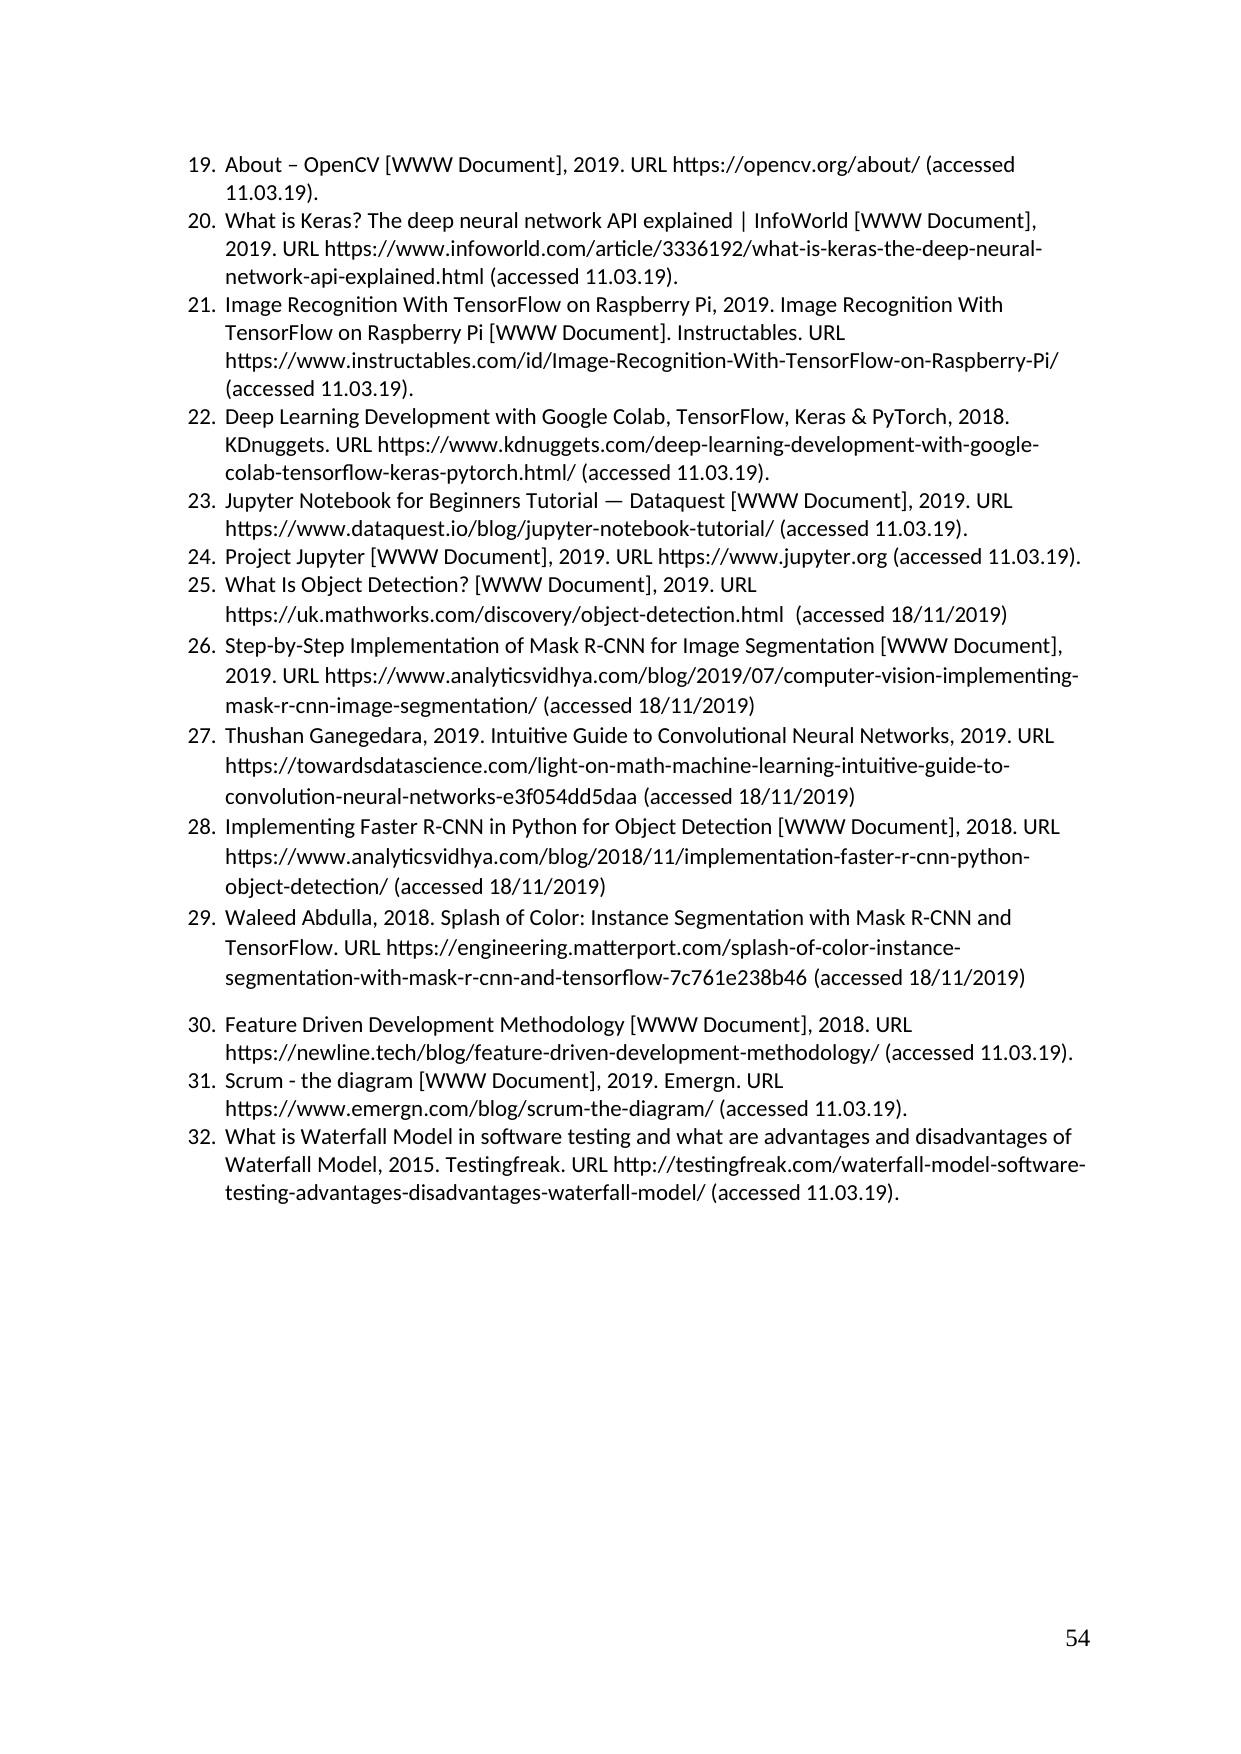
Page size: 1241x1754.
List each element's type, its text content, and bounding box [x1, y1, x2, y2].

list Waleed Abdulla, 2018. Splash of Color: Instance Segmentation with Mask R-CNN and TensorFlow. URL https://engineering.matterport.com/splash-of-color-instance-segmentation-with-mask-r-cnn-and-tensorflow-7c761e238b46 (accessed 18/11/2019) [187, 903, 1090, 991]
list What is Keras? The deep neural network API explained | InfoWorld [WWW Document], 2019. URL https://www.infoworld.com/article/3336192/what-is-keras-the-deep-neural-network-api-explained.html (accessed 11.03.19). [187, 206, 1090, 290]
list Thushan Ganegedara, 2019. Intuitive Guide to Convolutional Neural Networks, 2019. URL https://towardsdatascience.com/light-on-math-machine-learning-intuitive-guide-to-convolution-neural-networks-e3f054dd5daa (accessed 18/11/2019) [187, 721, 1090, 810]
list About – OpenCV [WWW Document], 2019. URL https://opencv.org/about/ (accessed 11.03.19). [187, 150, 1090, 206]
list Deep Learning Development with Google Colab, TensorFlow, Keras & PyTorch, 2018. KDnuggets. URL https://www.kdnuggets.com/deep-learning-development-with-google-colab-tensorflow-keras-pytorch.html/ (accessed 11.03.19). [187, 402, 1090, 486]
list What is Waterfall Model in software testing and what are advantages and disadvantages of Waterfall Model, 2015. Testingfreak. URL http://testingfreak.com/waterfall-model-software-testing-advantages-disadvantages-waterfall-model/ (accessed 11.03.19). [187, 1122, 1090, 1206]
list Jupyter Notebook for Beginners Tutorial — Dataquest [WWW Document], 2019. URL https://www.dataquest.io/blog/jupyter-notebook-tutorial/ (accessed 11.03.19). [187, 486, 1090, 542]
list Implementing Faster R-CNN in Python for Object Detection [WWW Document], 2018. URL https://www.analyticsvidhya.com/blog/2018/11/implementation-faster-r-cnn-python-object-detection/ (accessed 18/11/2019) [187, 812, 1090, 900]
list Step-by-Step Implementation of Mask R-CNN for Image Segmentation [WWW Document], 2019. URL https://www.analyticsvidhya.com/blog/2019/07/computer-vision-implementing-mask-r-cnn-image-segmentation/ (accessed 18/11/2019) [187, 631, 1090, 719]
list Feature Driven Development Methodology [WWW Document], 2018. URL https://newline.tech/blog/feature-driven-development-methodology/ (accessed 11.03.19). [187, 1010, 1090, 1066]
list Image Recognition With TensorFlow on Raspberry Pi, 2019. Image Recognition With TensorFlow on Raspberry Pi [WWW Document]. Instructables. URL https://www.instructables.com/id/Image-Recognition-With-TensorFlow-on-Raspberry-Pi/ (accessed 11.03.19). [187, 290, 1090, 402]
list Scrum - the diagram [WWW Document], 2019. Emergn. URL https://www.emergn.com/blog/scrum-the-diagram/ (accessed 11.03.19). [187, 1066, 1090, 1122]
list Project Jupyter [WWW Document], 2019. URL https://www.jupyter.org (accessed 11.03.19). [187, 542, 1090, 570]
list What Is Object Detection? [WWW Document], 2019. URL https://uk.mathworks.com/discovery/object-detection.html (accessed 18/11/2019) [187, 570, 1090, 628]
